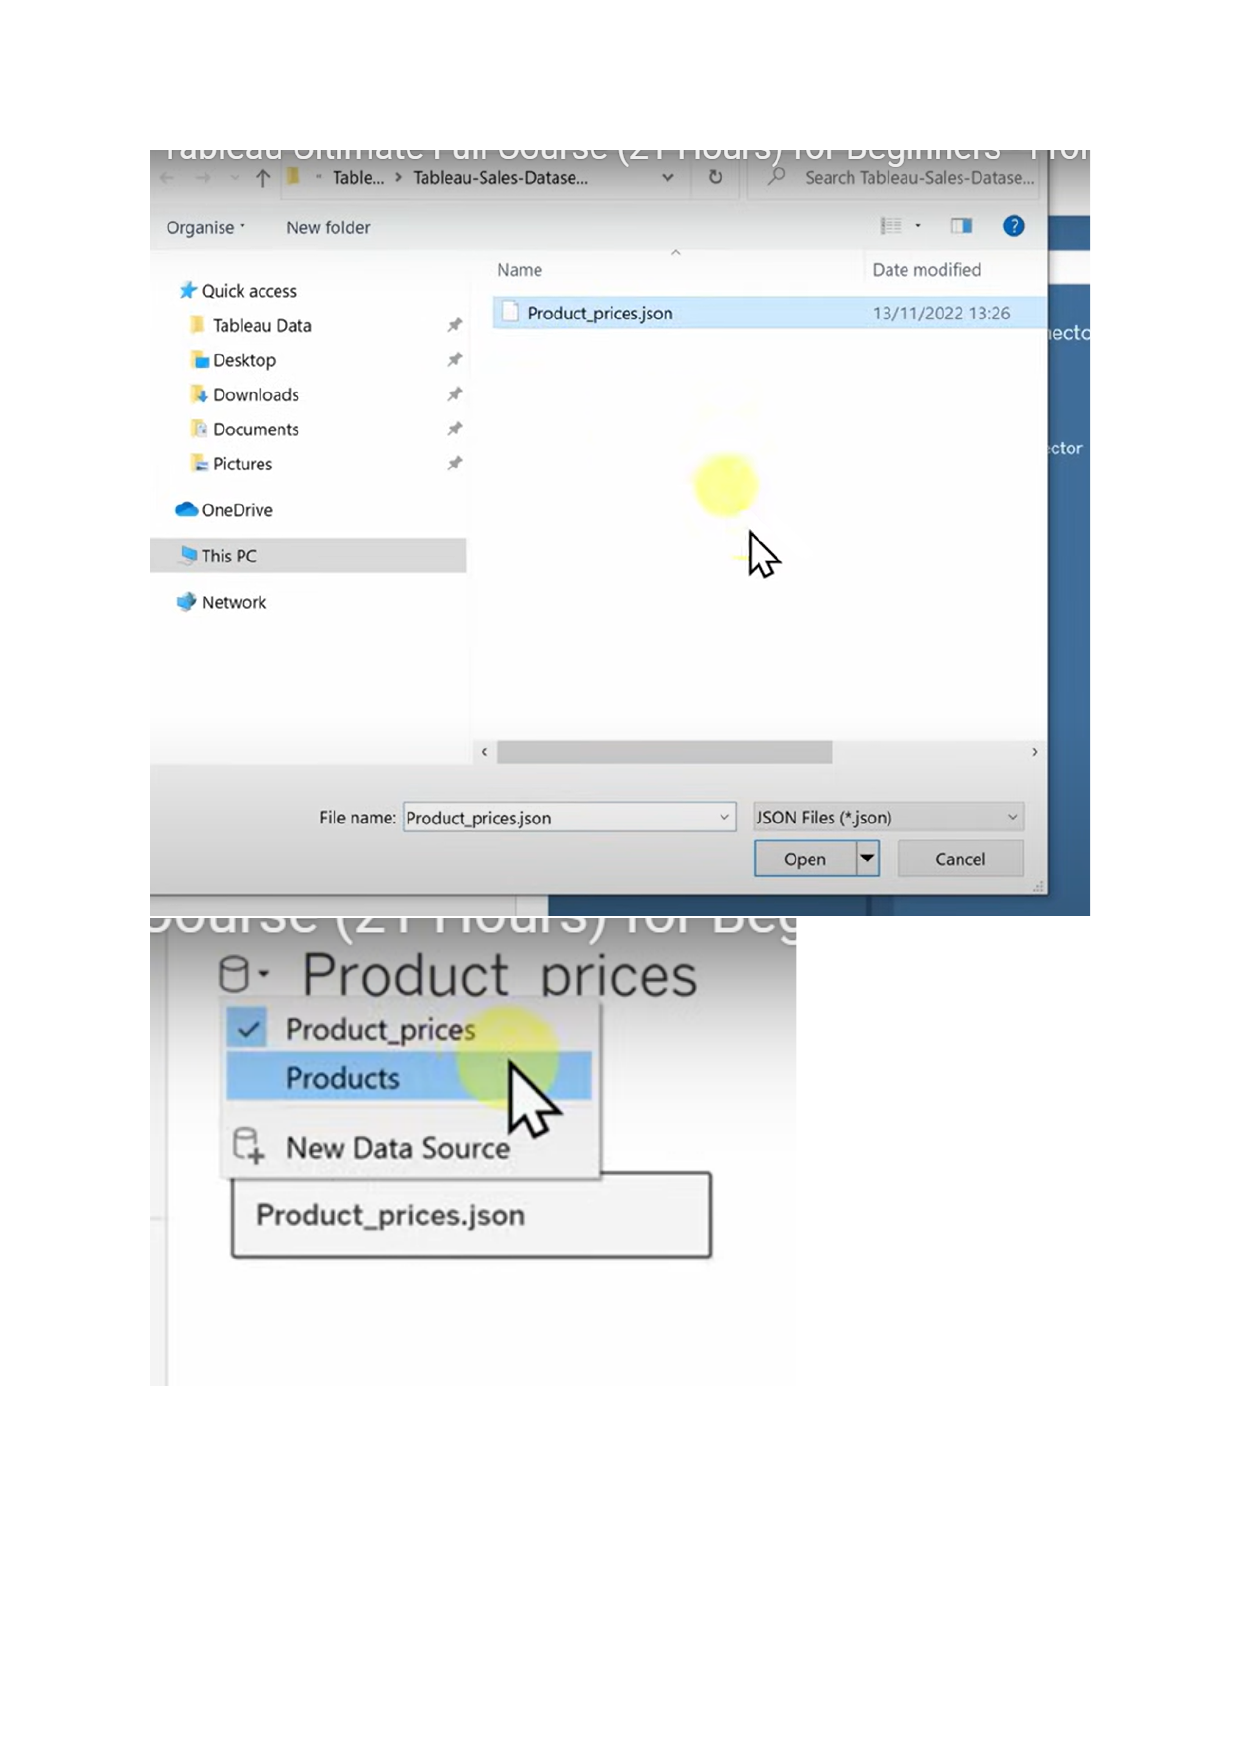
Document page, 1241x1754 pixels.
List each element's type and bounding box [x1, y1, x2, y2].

picture [150, 150, 1091, 916]
picture [150, 918, 797, 1386]
